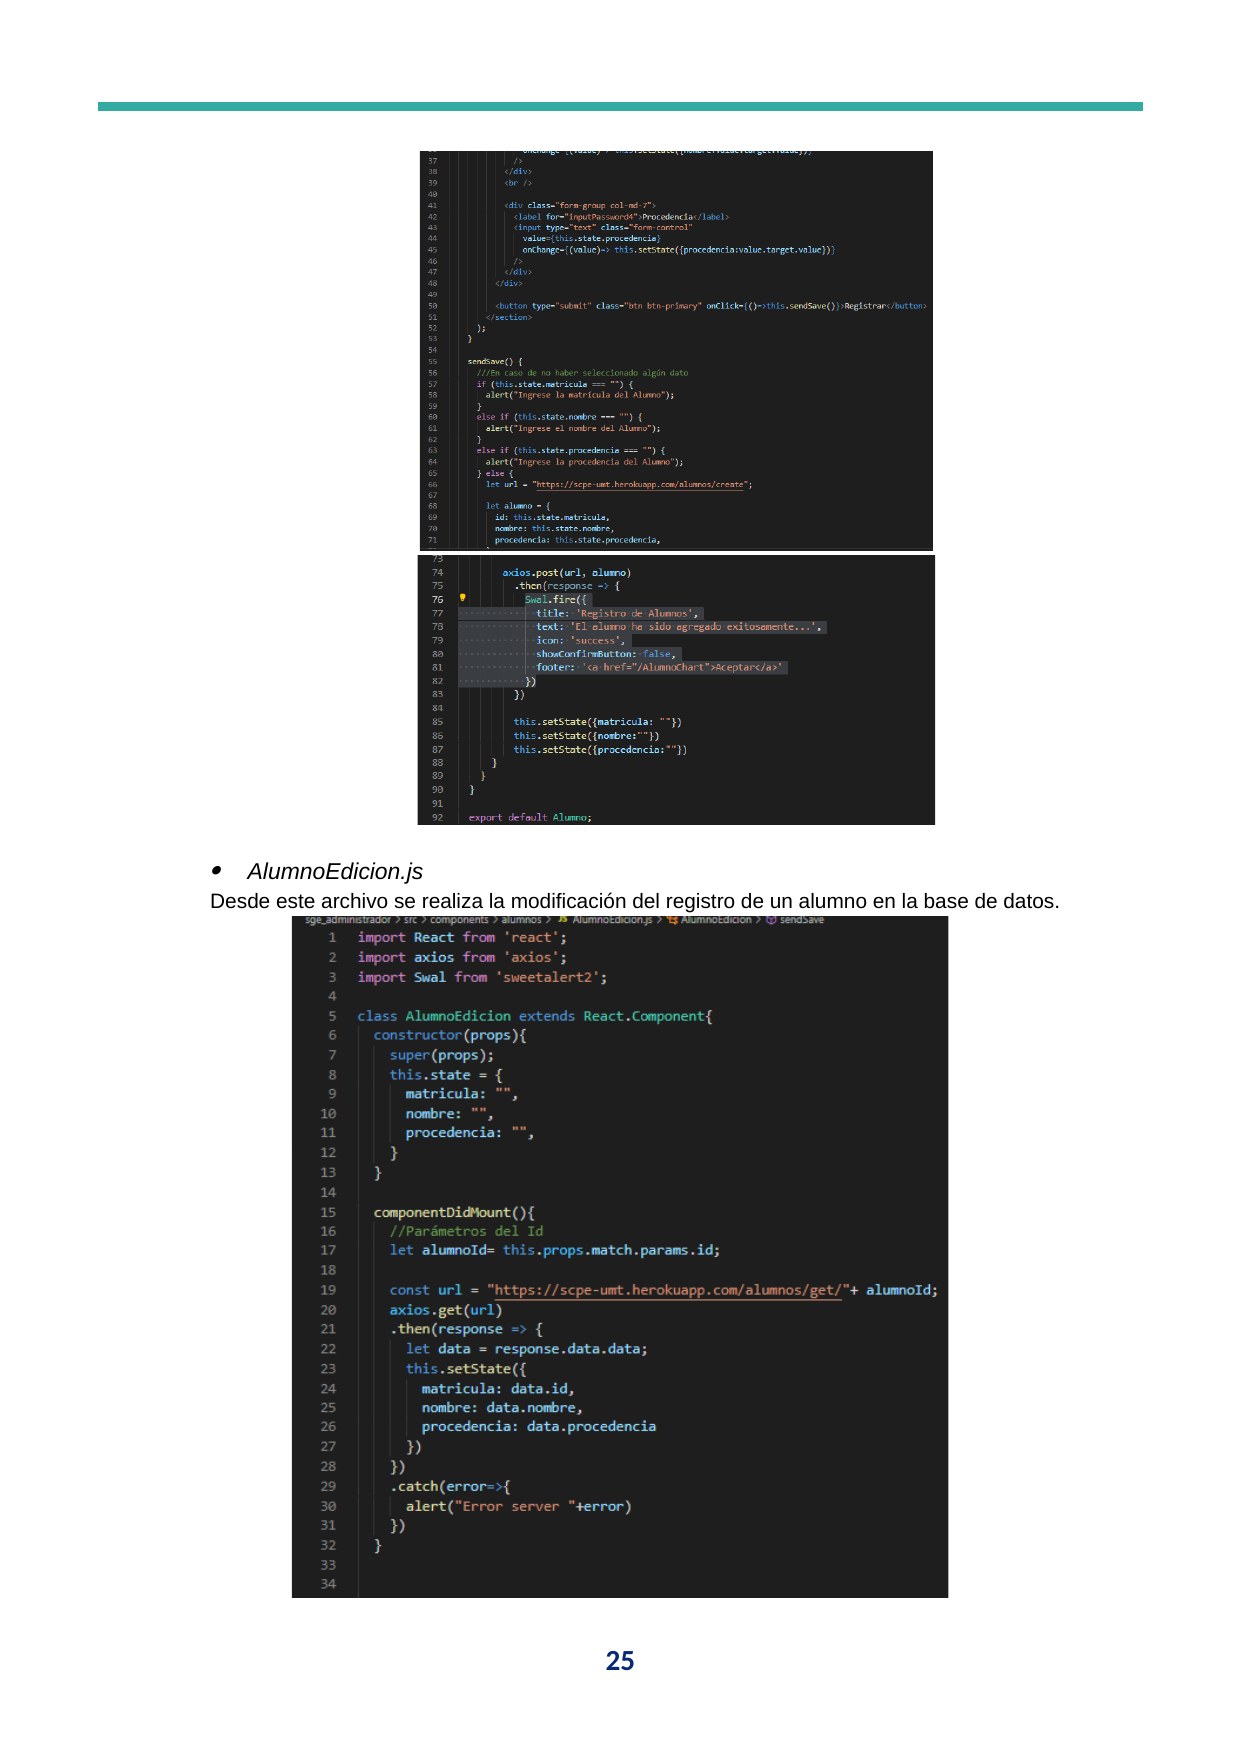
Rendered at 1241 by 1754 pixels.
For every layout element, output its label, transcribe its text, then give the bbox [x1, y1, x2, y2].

picture [417, 555, 936, 825]
picture [419, 151, 933, 551]
list AlumnoEdicion.js [210, 858, 1143, 884]
picture [291, 916, 949, 1598]
text Desde este archivo se realiza la modificación del registro de un alumno en la base de datos. [210, 888, 1143, 912]
